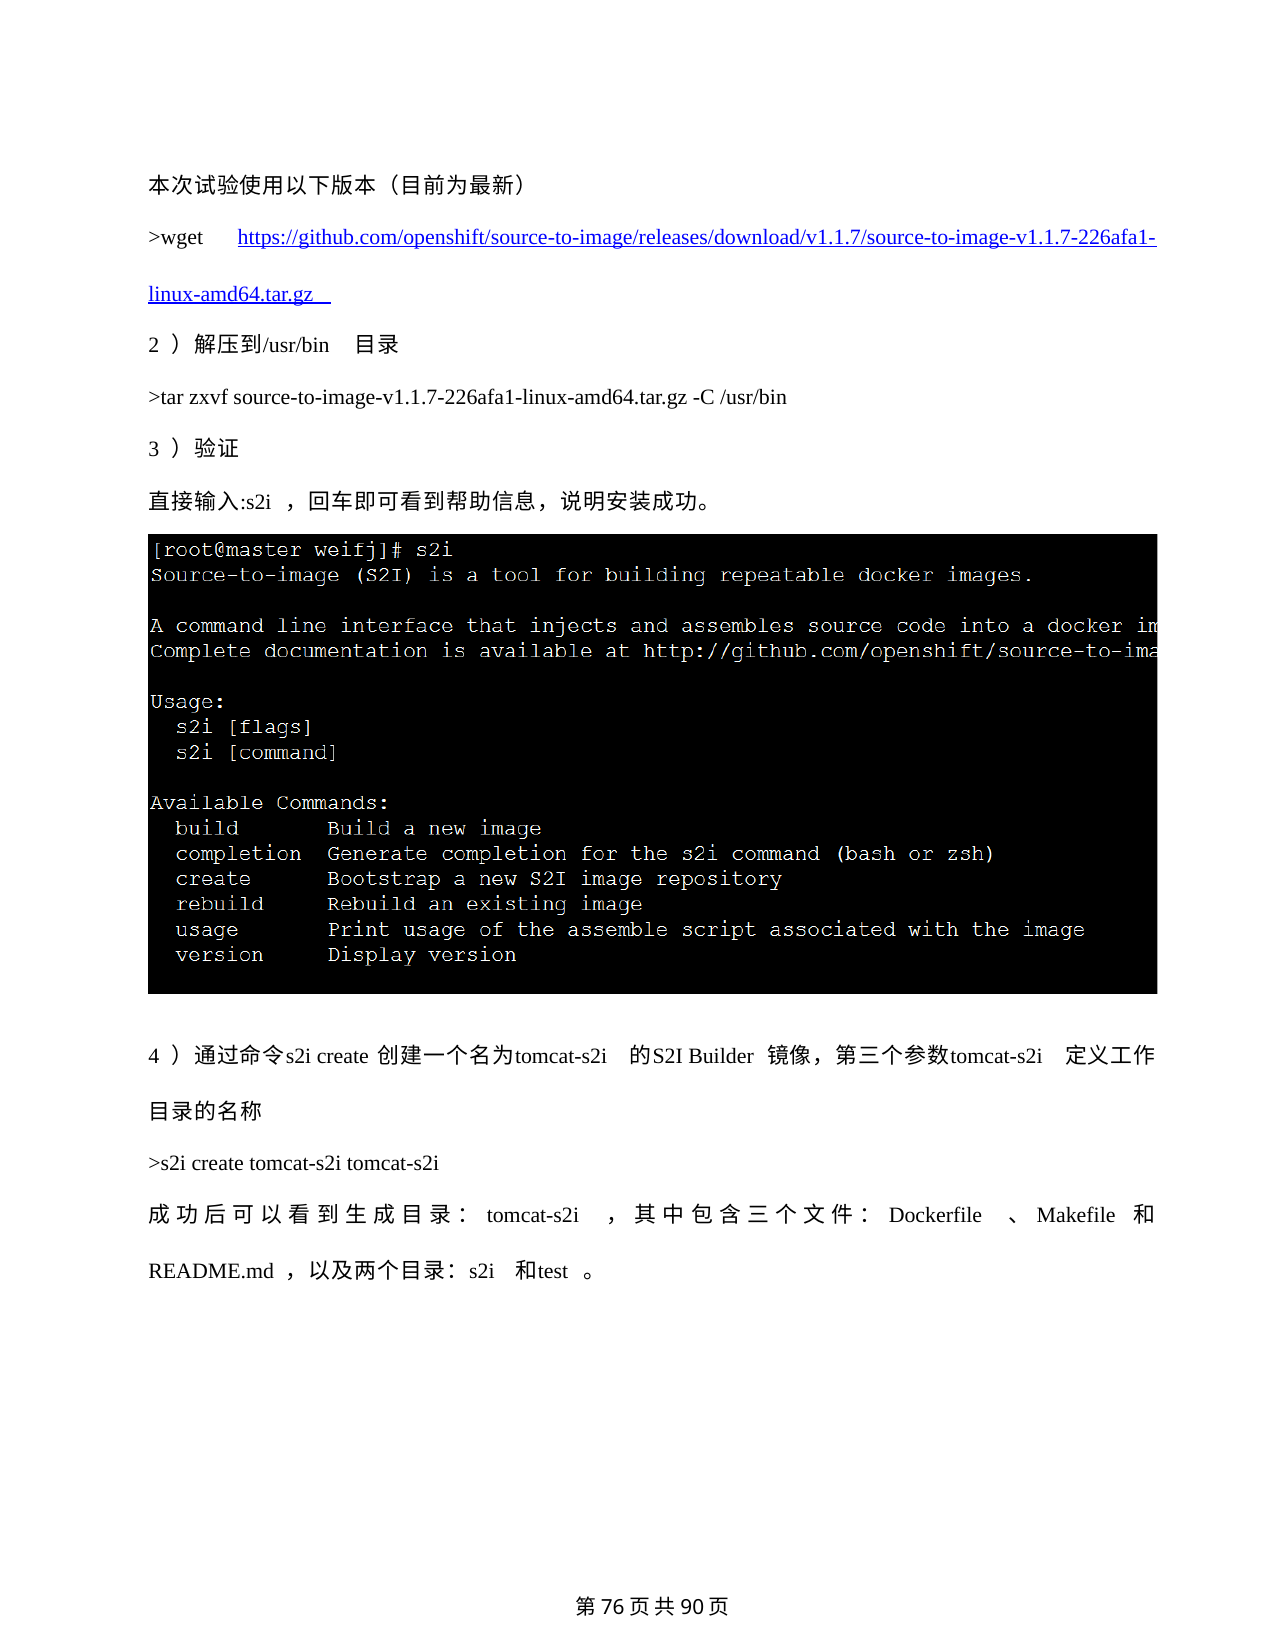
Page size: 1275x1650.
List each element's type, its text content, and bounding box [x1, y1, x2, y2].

text 成功后可以看到生成目录：tomcat-s2i，其中包含三个文件：Dockerfile、Makefile和README.md，以及两个目录：s2i和test。 [148, 1194, 1156, 1288]
text >s2i create tomcat-s2i tomcat-s2i [148, 1144, 1156, 1182]
text >wget https://github.com/openshift/source-to-image/releases/download/v1.1.7/source-to-image-v1.1.7-226afa1-linux-amd64.tar.gz [148, 218, 1156, 312]
text 2）解压到/usr/bin 目录 [148, 324, 1156, 362]
text 4）通过命令s2i create创建一个名为tomcat-s2i的S2I Builder镜像，第三个参数tomcat-s2i定义工作目录的名称 [148, 1035, 1156, 1128]
text 本次试验使用以下版本（目前为最新） [148, 165, 1156, 202]
text 直接输入:s2i，回车即可看到帮助信息，说明安装成功。 [148, 481, 1156, 519]
text >tar zxvf source-to-image-v1.1.7-226afa1-linux-amd64.tar.gz -C /usr/bin [148, 378, 1156, 415]
picture [148, 534, 1158, 994]
text 3）验证 [148, 428, 1156, 465]
